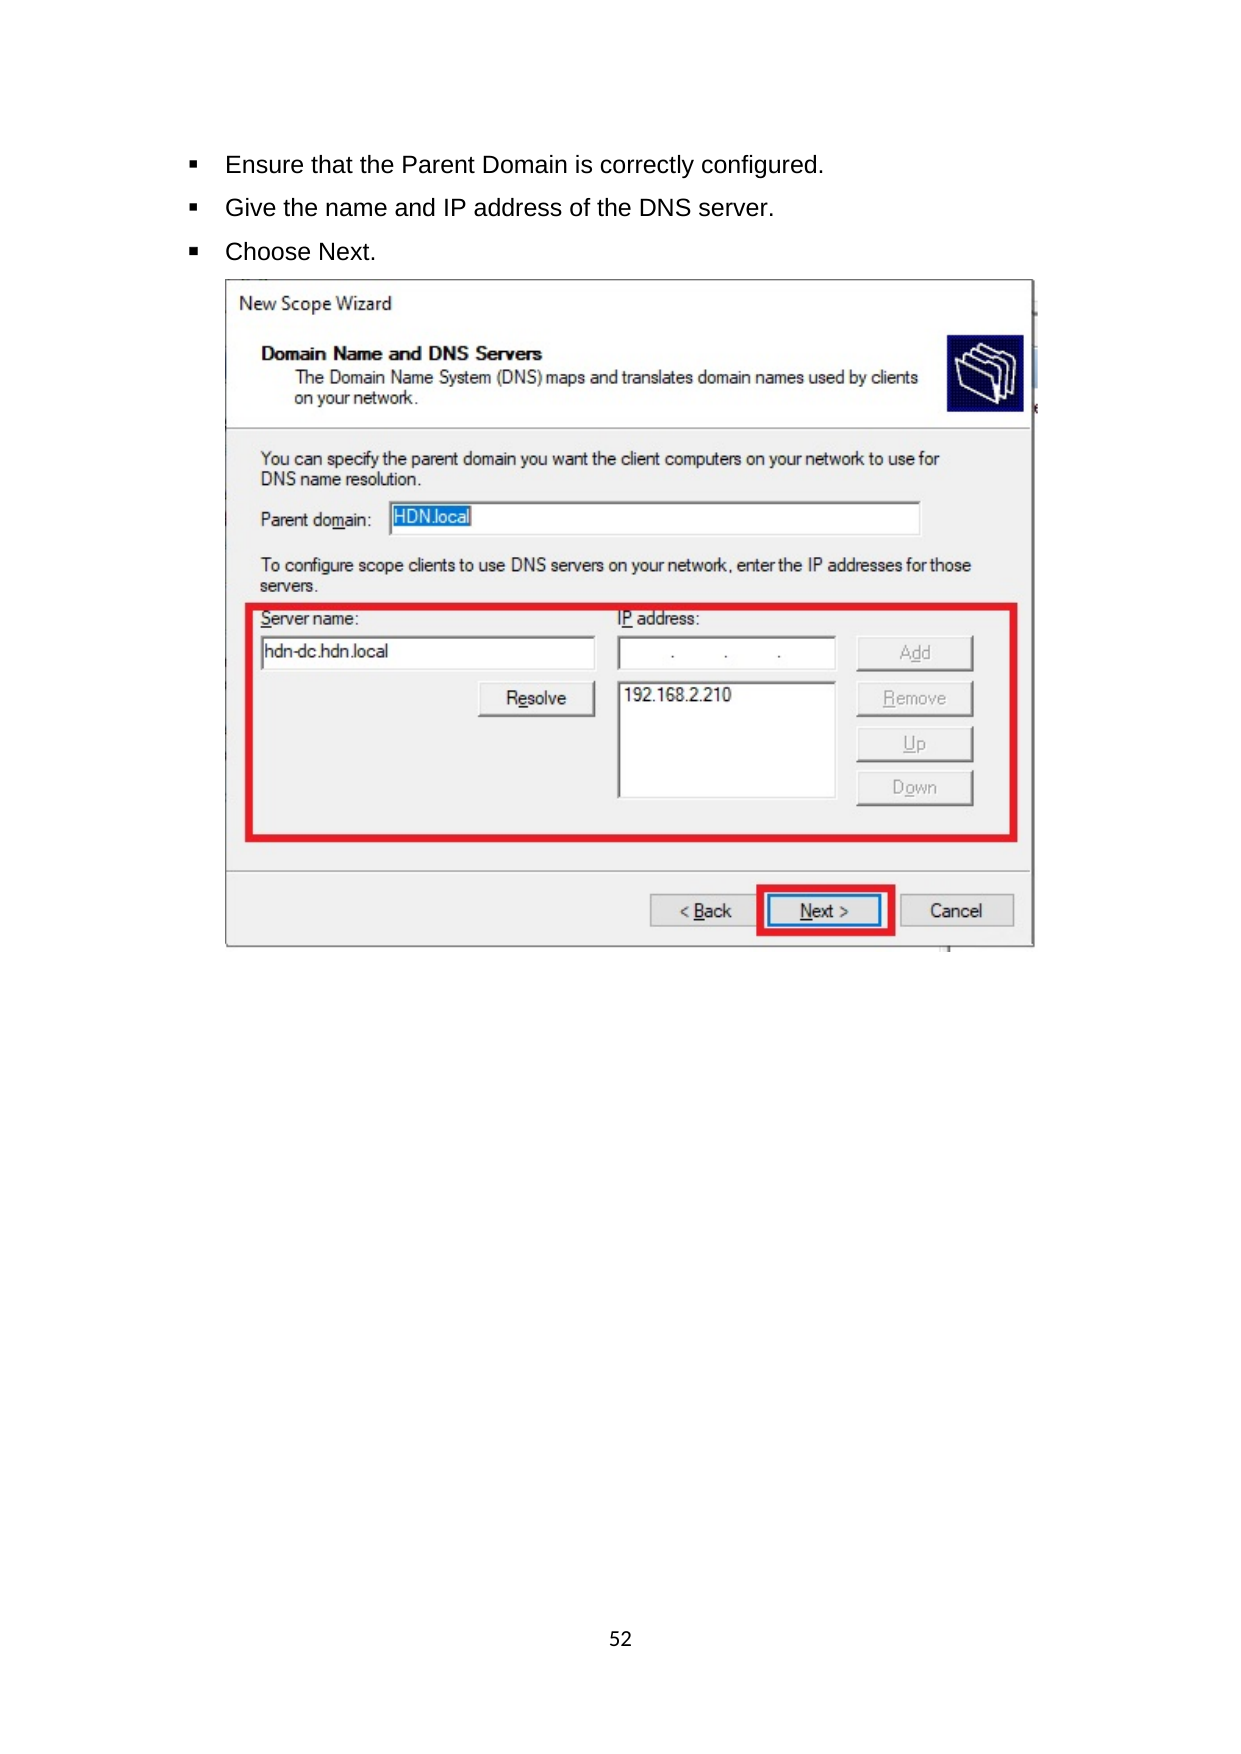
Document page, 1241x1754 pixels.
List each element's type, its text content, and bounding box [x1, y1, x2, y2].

picture [225, 279, 1038, 952]
list Ensure that the Parent Domain is correctly configured. [187, 150, 1090, 179]
list Give the name and IP address of the DNS server. [187, 193, 1090, 222]
